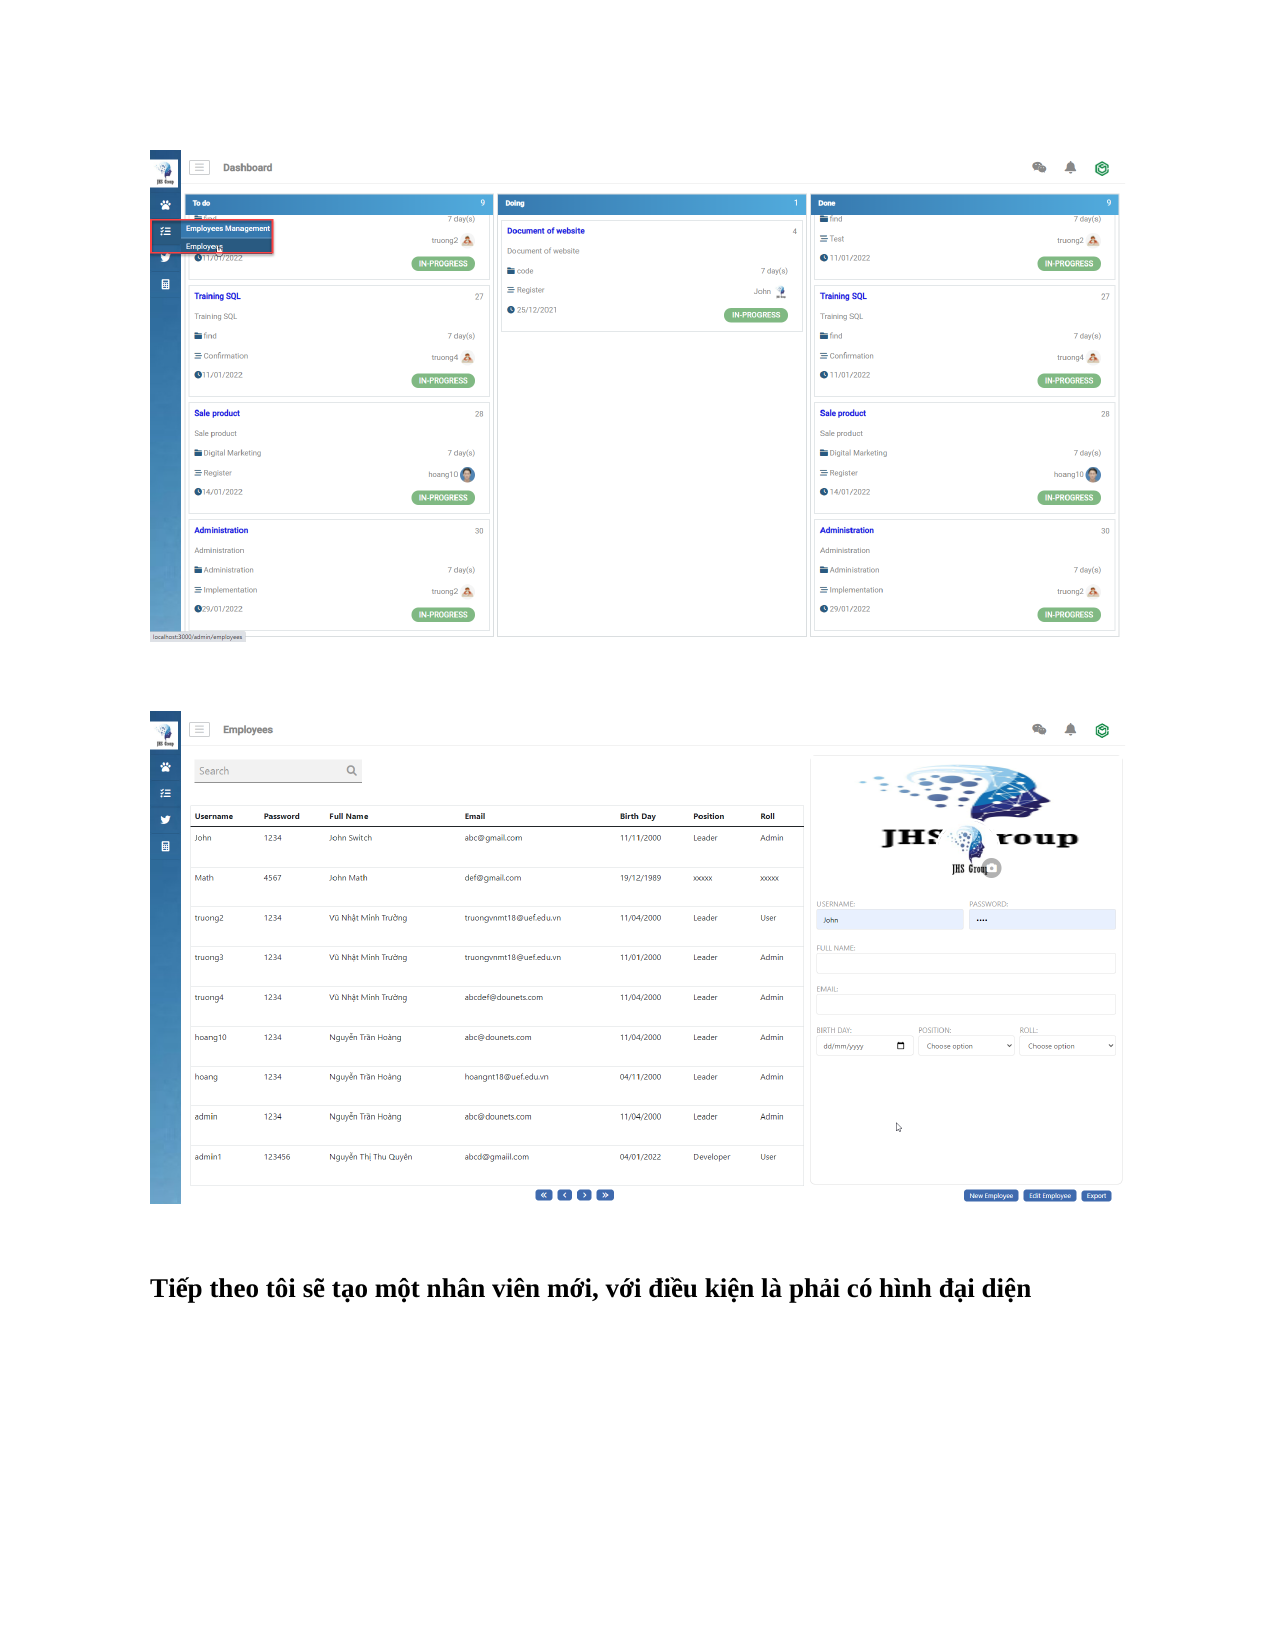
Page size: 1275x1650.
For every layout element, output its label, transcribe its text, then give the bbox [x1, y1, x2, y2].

picture [150, 711, 1125, 1204]
text Tiếp theo tôi sẽ tạo một nhân viên mới, với điều kiện là phải có hình đại diện [150, 1272, 1125, 1303]
picture [150, 150, 1125, 642]
